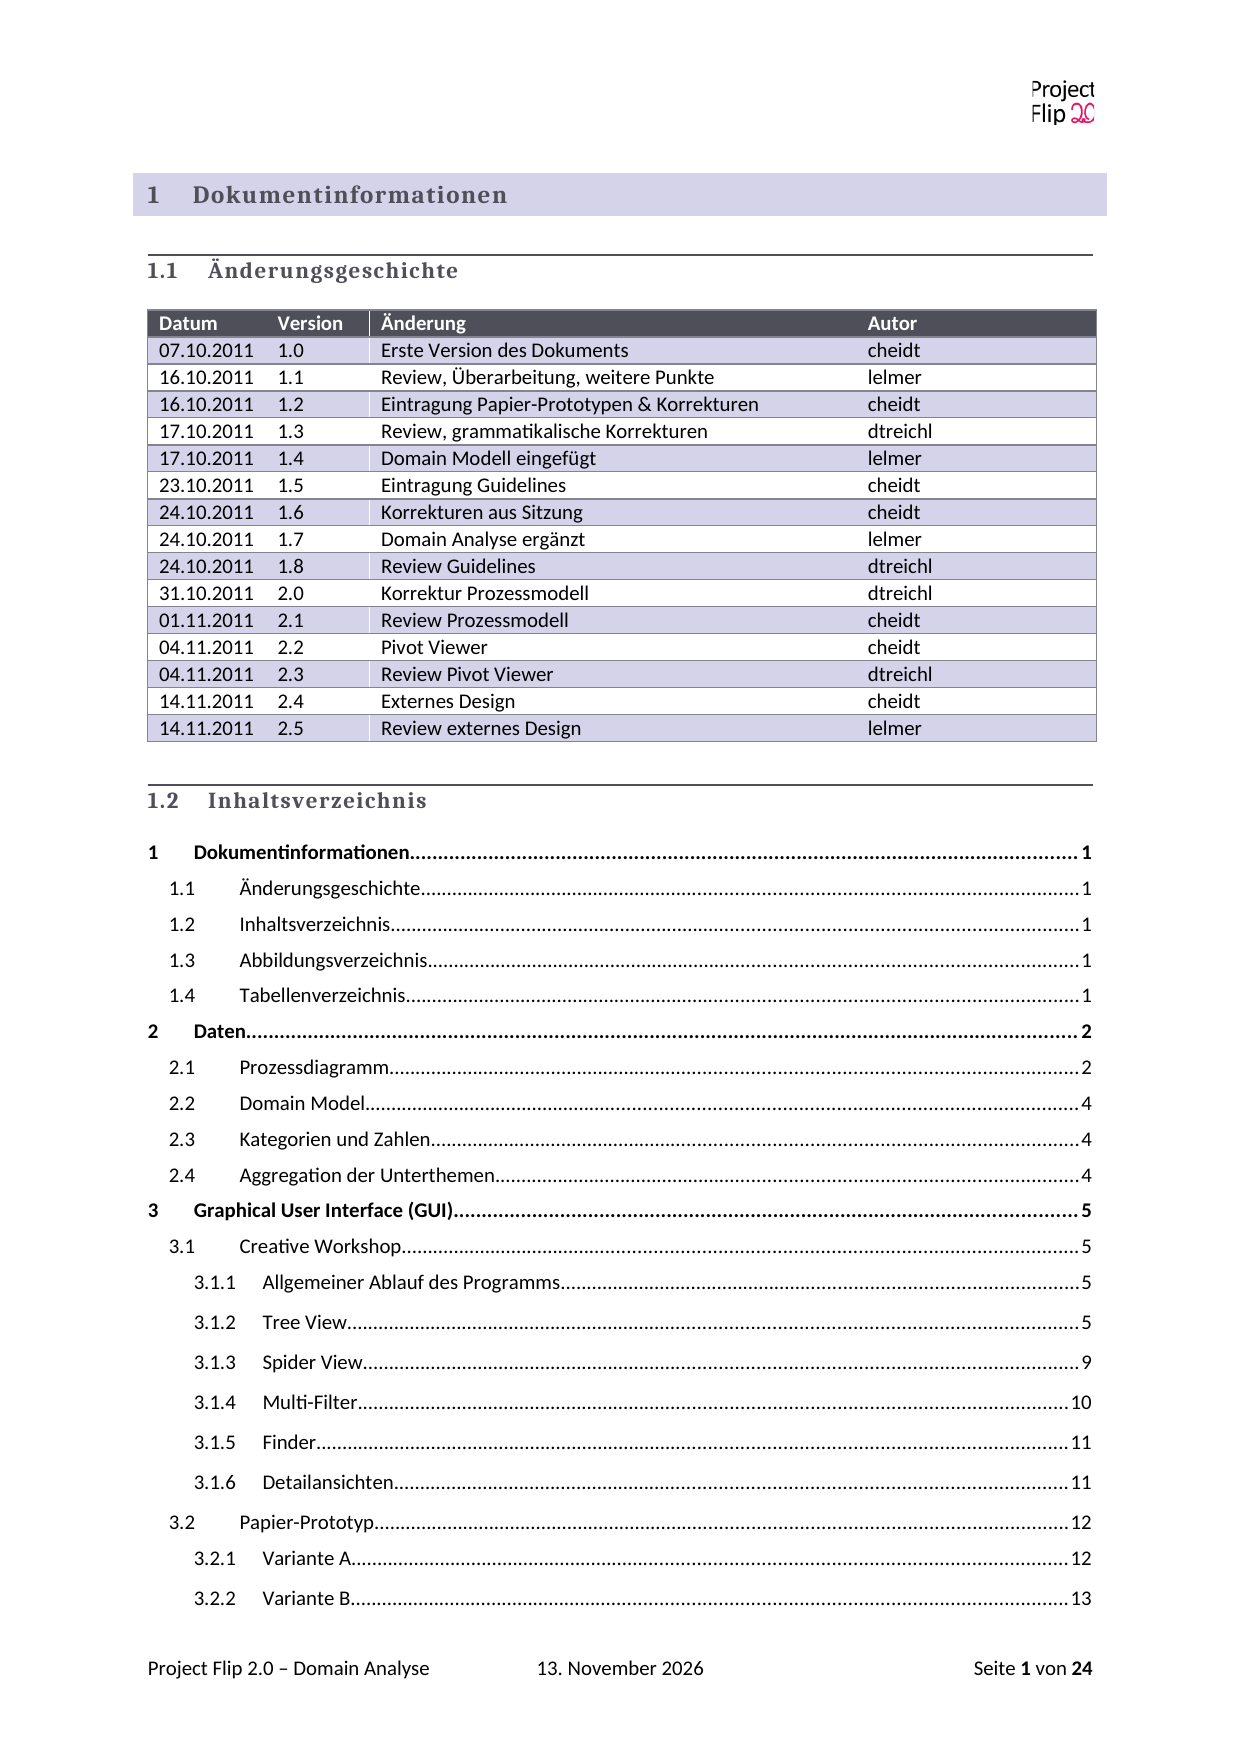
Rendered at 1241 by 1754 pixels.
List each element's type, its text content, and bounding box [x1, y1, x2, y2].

table_cell Review, grammatikalische Korrekturen [370, 418, 856, 444]
table_header Änderung [370, 311, 856, 336]
table_cell Externes Design [370, 688, 856, 714]
table_cell Domain Modell eingefügt [370, 446, 856, 471]
table_cell 17.10.2011 [148, 418, 266, 444]
table_cell cheidt [856, 634, 1096, 660]
table_cell 16.10.2011 [148, 392, 266, 417]
table_cell lelmer [856, 526, 1096, 552]
table_cell dtreichl [856, 661, 1096, 687]
table_cell 04.11.2011 [148, 661, 266, 687]
table_cell 14.11.2011 [148, 715, 266, 741]
table_cell 17.10.2011 [148, 446, 266, 471]
subtitle Dokumentinformationen [139, 179, 1101, 210]
table_cell 1.1 [266, 365, 369, 390]
table_header Version [266, 311, 369, 336]
subtitle Änderungsgeschichte [148, 256, 1093, 284]
table_cell cheidt [856, 688, 1096, 714]
table_cell 2.4 [266, 688, 369, 714]
table_cell 2.0 [266, 580, 369, 606]
table_cell 1.3 [266, 418, 369, 444]
table_cell 1.5 [266, 472, 369, 498]
table_cell 1.6 [266, 500, 369, 525]
table_cell Review Pivot Viewer [370, 661, 856, 687]
table_header Datum [148, 311, 266, 336]
table_cell cheidt [856, 500, 1096, 525]
table_cell Review Prozessmodell [370, 607, 856, 633]
table_cell Review Guidelines [370, 553, 856, 579]
table_cell Korrektur Prozessmodell [370, 580, 856, 606]
table_cell 24.10.2011 [148, 500, 266, 525]
table_cell cheidt [856, 607, 1096, 633]
table_cell 1.7 [266, 526, 369, 552]
table_cell dtreichl [856, 418, 1096, 444]
table_cell Pivot Viewer [370, 634, 856, 660]
table_cell 2.1 [266, 607, 369, 633]
table_cell Eintragung Guidelines [370, 472, 856, 498]
table_cell cheidt [856, 472, 1096, 498]
table_cell 07.10.2011 [148, 338, 266, 363]
table_cell 2.5 [266, 715, 369, 741]
table_cell lelmer [856, 365, 1096, 390]
table_cell 24.10.2011 [148, 526, 266, 552]
table_header Autor [856, 311, 1096, 336]
table_cell 23.10.2011 [148, 472, 266, 498]
table_cell dtreichl [856, 580, 1096, 606]
table_cell Erste Version des Dokuments [370, 338, 856, 363]
table_cell 2.2 [266, 634, 369, 660]
table_cell 04.11.2011 [148, 634, 266, 660]
table_cell 1.4 [266, 446, 369, 471]
table_cell 1.0 [266, 338, 369, 363]
table_cell 1.8 [266, 553, 369, 579]
table_cell Domain Analyse ergänzt [370, 526, 856, 552]
table_cell Korrekturen aus Sitzung [370, 500, 856, 525]
table_cell dtreichl [856, 553, 1096, 579]
table_cell lelmer [856, 446, 1096, 471]
table_cell Review, Überarbeitung, weitere Punkte [370, 365, 856, 390]
table_cell 31.10.2011 [148, 580, 266, 606]
picture [1081, 79, 1097, 124]
table_cell Eintragung Papier-Prototypen & Korrekturen [370, 392, 856, 417]
table_cell 2.3 [266, 661, 369, 687]
table_cell cheidt [856, 338, 1096, 363]
table_cell Review externes Design [370, 715, 856, 741]
table_cell 01.11.2011 [148, 607, 266, 633]
table_cell cheidt [856, 392, 1096, 417]
table_cell 1.2 [266, 392, 369, 417]
table_cell 24.10.2011 [148, 553, 266, 579]
table_cell lelmer [856, 715, 1096, 741]
table_cell 14.11.2011 [148, 688, 266, 714]
table_cell 16.10.2011 [148, 365, 266, 390]
